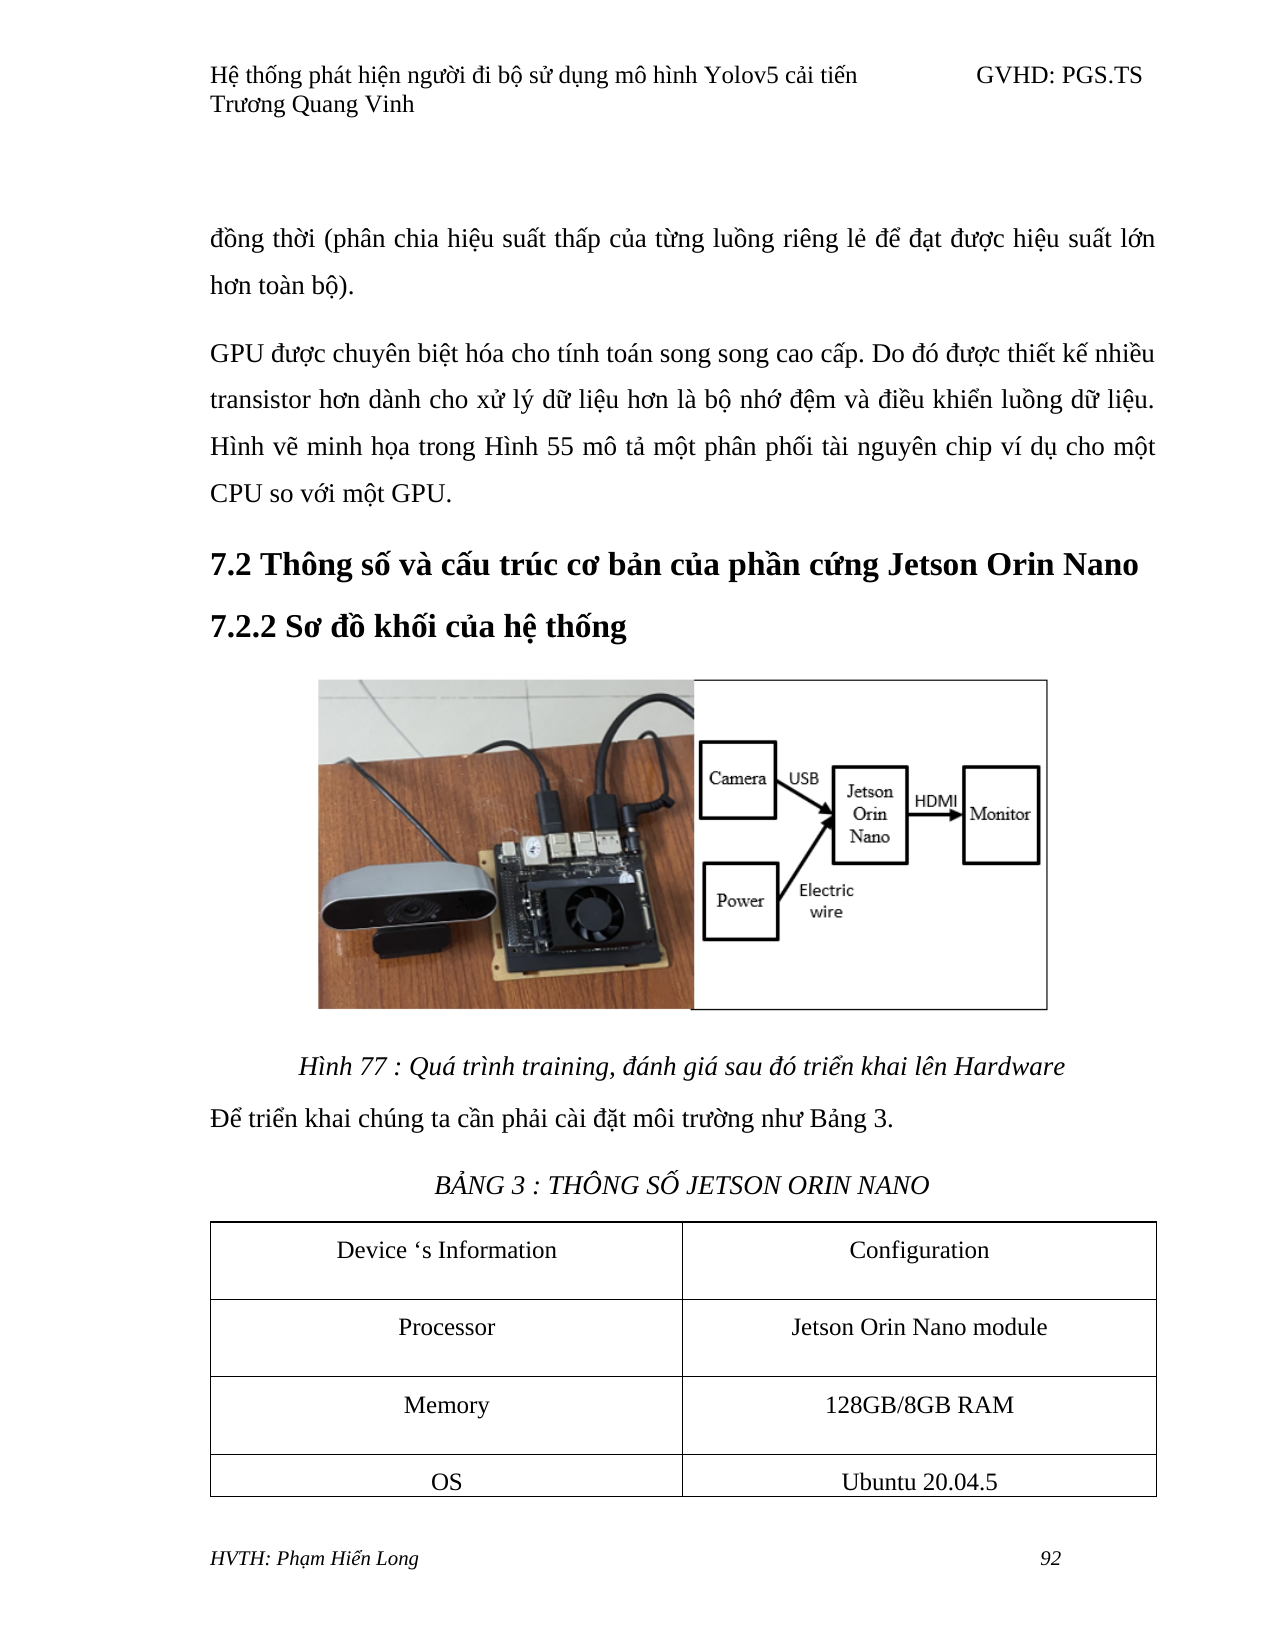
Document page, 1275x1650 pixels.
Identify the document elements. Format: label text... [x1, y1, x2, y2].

subtitle 7.2 Thông số và cấu trúc cơ bản của phần cứng Jetson Orin Nano [210, 544, 1156, 583]
table_cell OS [211, 1455, 682, 1496]
subtitle 7.2.2 Sơ đồ khối của hệ thống [210, 606, 1156, 644]
picture [316, 676, 1050, 1015]
table_cell Jetson Orin Nano module [683, 1300, 1156, 1376]
text BẢNG 3 : THÔNG SỐ JETSON ORIN NANO [210, 1169, 1156, 1201]
text GPU được chuyên biệt hóa cho tính toán song song cao cấp. Do đó được thiết kế nhiều transistor hơn dành cho xử lý dữ liệu hơn là bộ nhớ đệm và điều khiển luồng dữ liệu. Hình vẽ minh họa trong Hình 55 mô tả một phân phối tài nguyên chip ví dụ cho một CPU so với một GPU. [210, 337, 1156, 508]
table_header Configuration [683, 1223, 1156, 1299]
text Để triển khai chúng ta cần phải cài đặt môi trường như Bảng 3. [210, 1102, 1156, 1133]
table_cell Ubuntu 20.04.5 [683, 1455, 1156, 1496]
table_cell Memory [211, 1377, 682, 1453]
table_header Device ‘s Information [211, 1223, 682, 1299]
table_cell Processor [211, 1300, 682, 1376]
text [210, 223, 1156, 300]
table_cell 128GB/8GB RAM [683, 1377, 1156, 1453]
